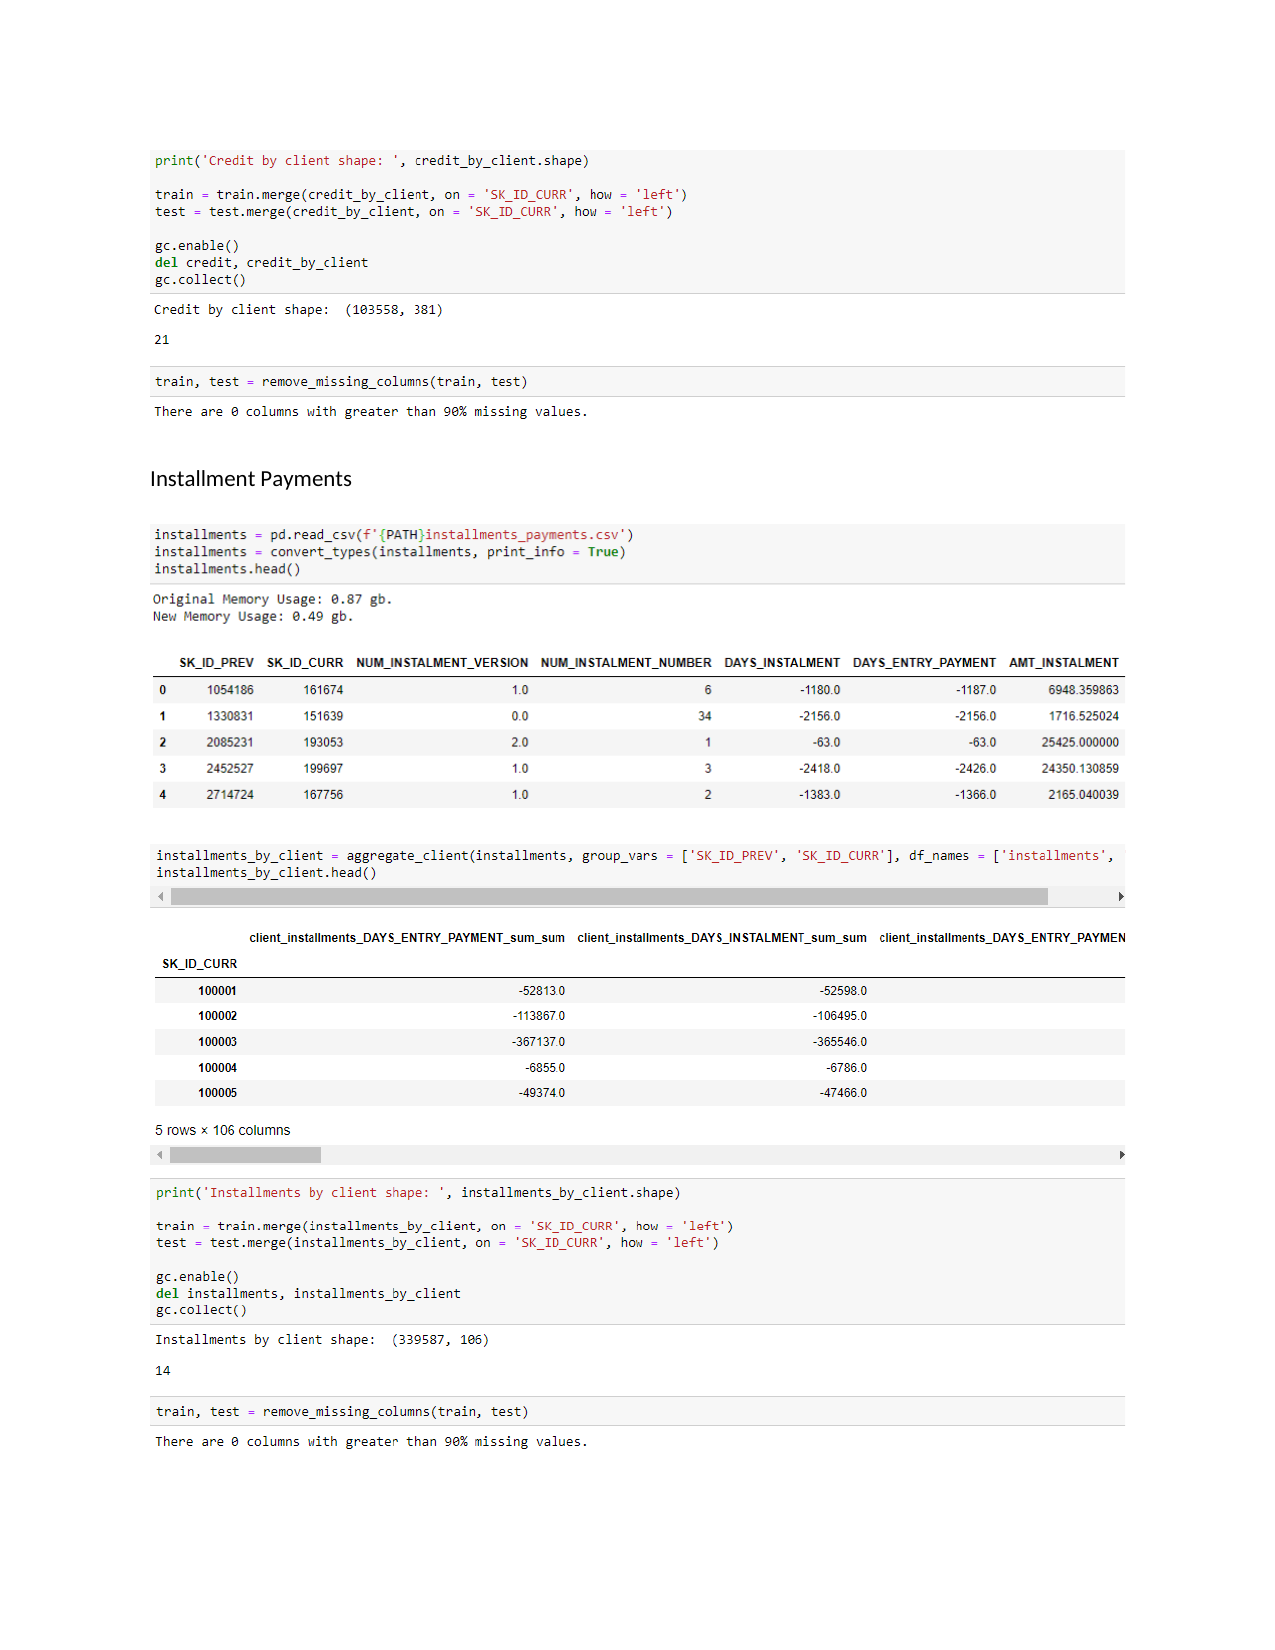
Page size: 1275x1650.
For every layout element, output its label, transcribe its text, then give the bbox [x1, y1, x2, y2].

picture [150, 150, 1125, 432]
picture [150, 844, 1125, 1459]
text Installment Payments [150, 464, 1125, 492]
picture [150, 524, 1125, 812]
